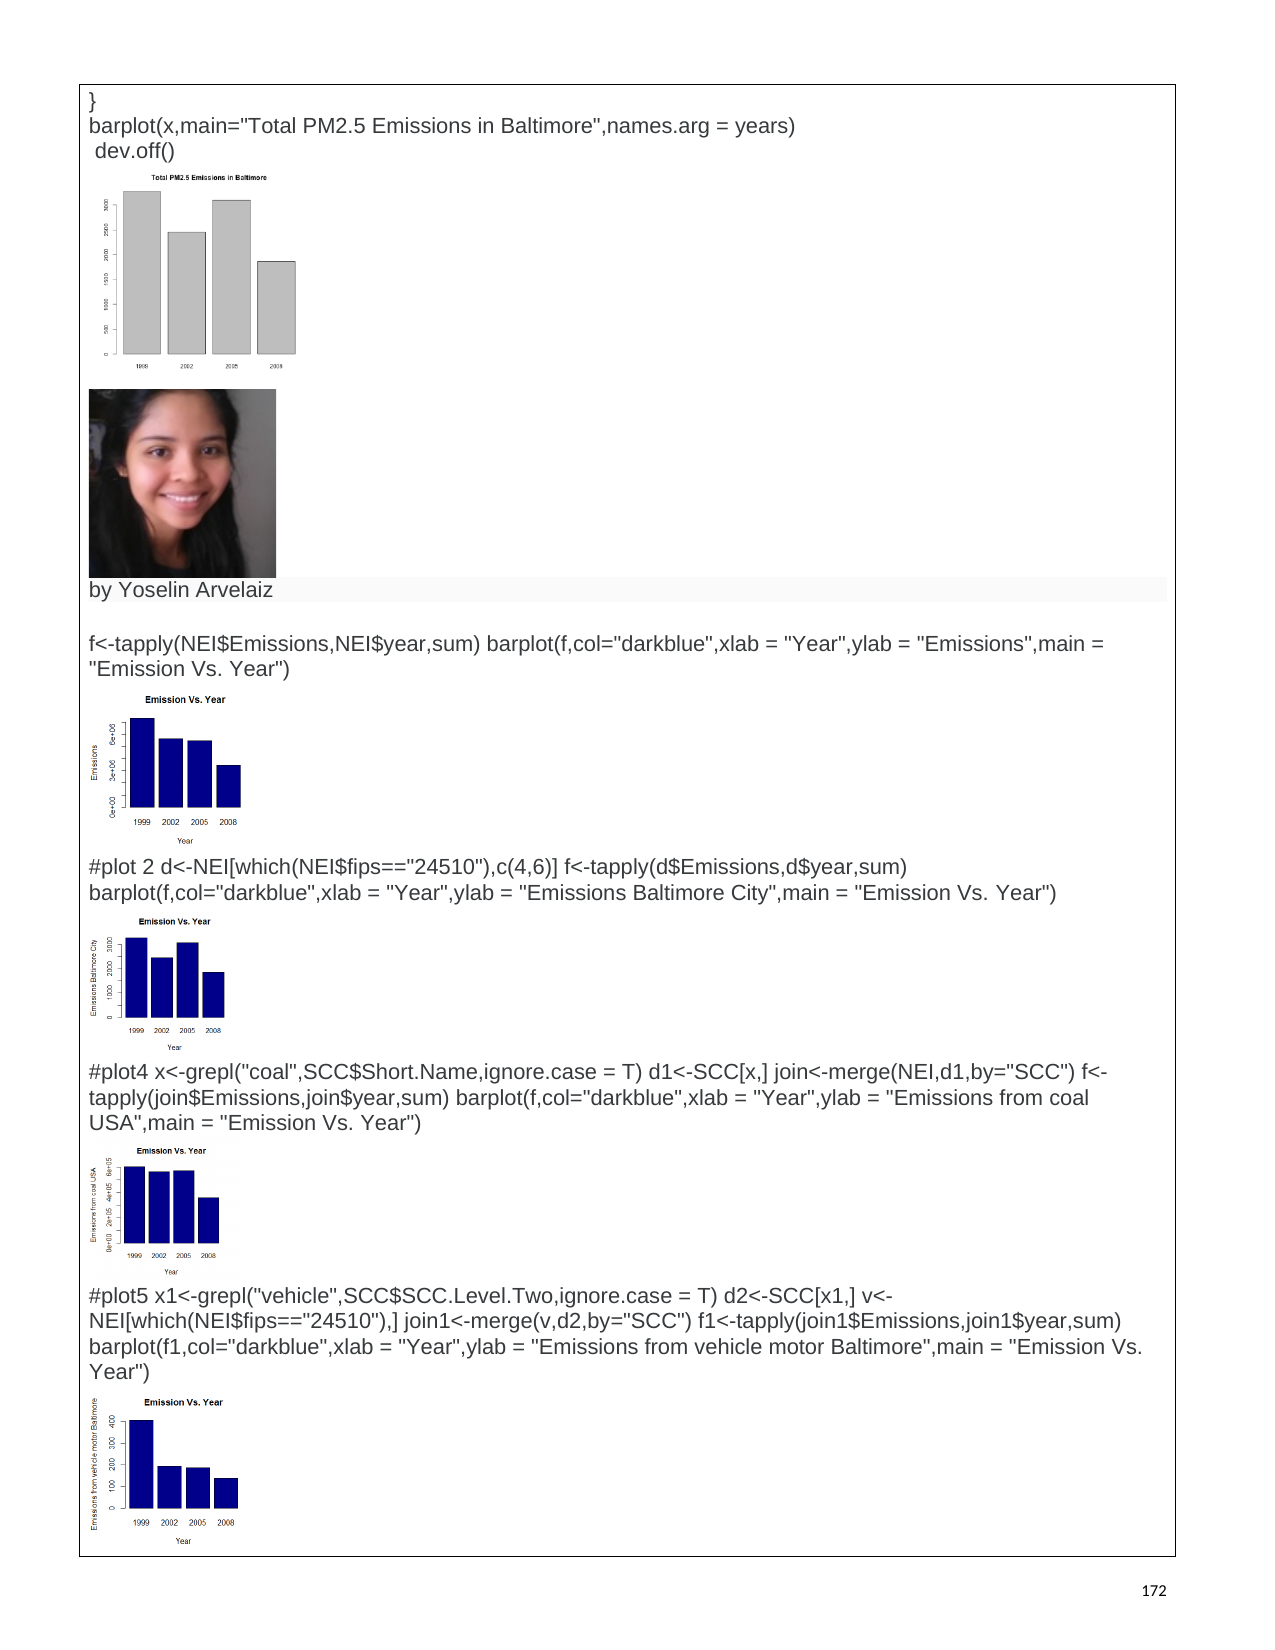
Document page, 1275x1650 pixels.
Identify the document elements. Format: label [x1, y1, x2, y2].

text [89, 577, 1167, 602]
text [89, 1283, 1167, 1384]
picture [88, 904, 245, 1060]
picture [88, 163, 316, 578]
picture [88, 1384, 261, 1555]
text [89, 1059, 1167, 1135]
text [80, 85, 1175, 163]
picture [88, 1135, 239, 1284]
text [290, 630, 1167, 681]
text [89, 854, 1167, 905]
picture [88, 680, 264, 855]
